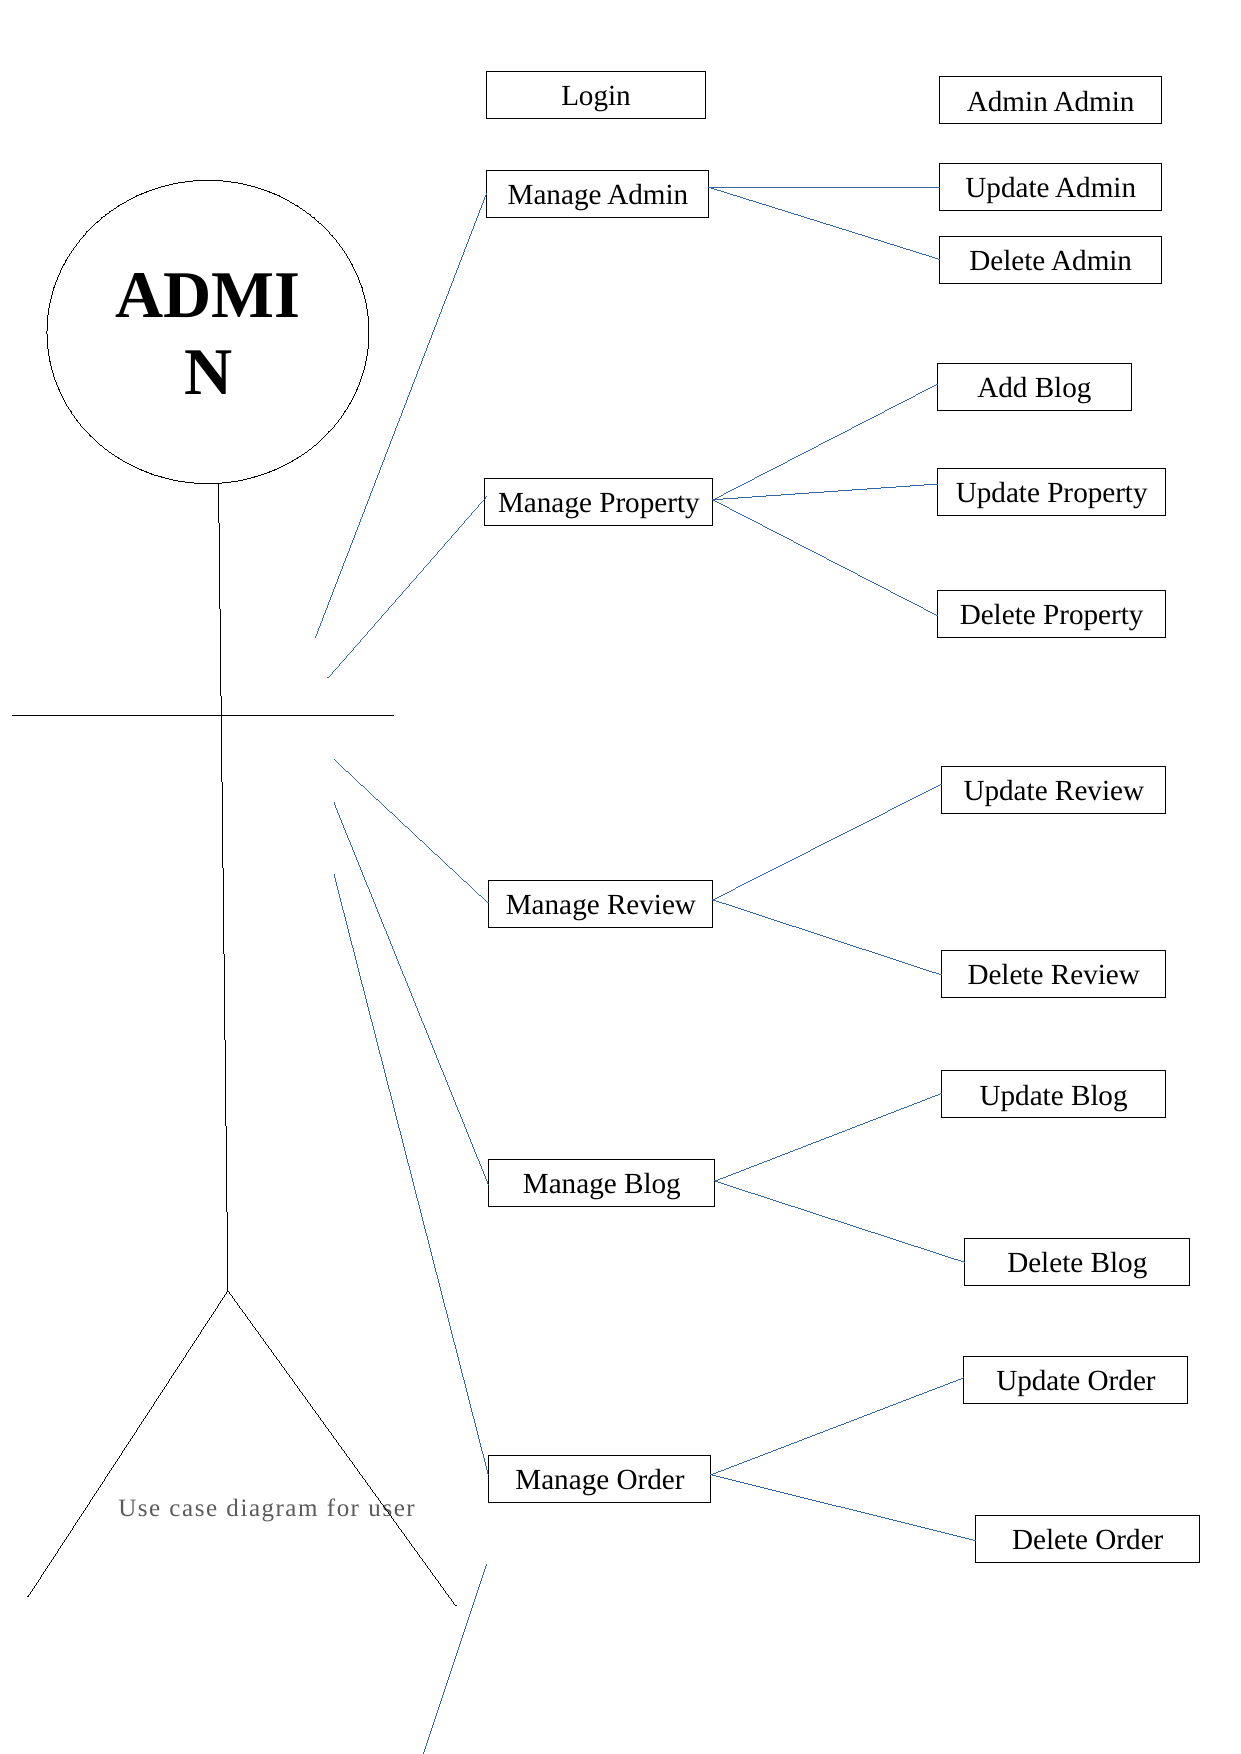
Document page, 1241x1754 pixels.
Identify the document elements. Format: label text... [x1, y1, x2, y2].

subtitle Use case diagram for user [118, 1493, 1122, 1522]
